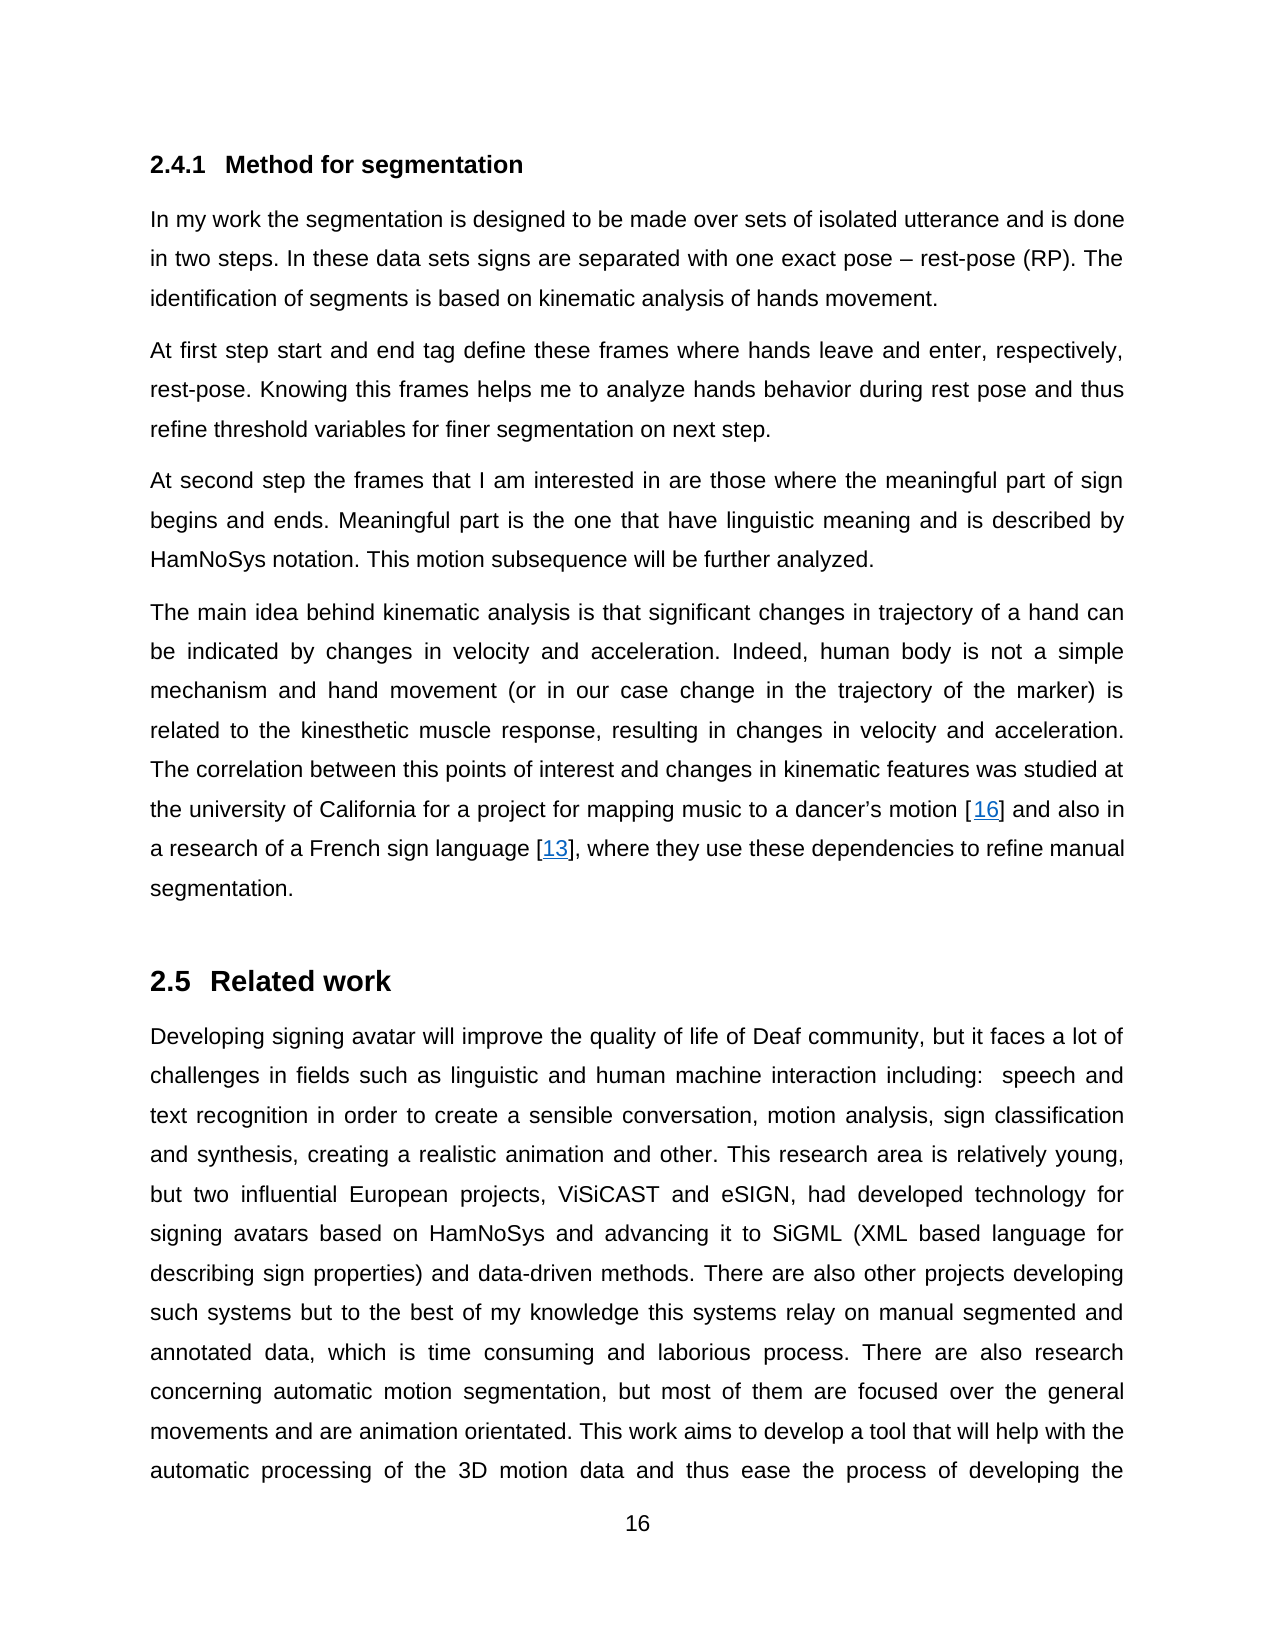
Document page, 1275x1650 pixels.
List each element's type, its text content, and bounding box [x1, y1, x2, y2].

text In my work the segmentation is designed to be made over sets of isolated utterance and is done in two steps. In these data sets signs are separated with one exact pose – rest-pose (RP). The identification of segments is based on kinematic analysis of hands movement. [150, 206, 1125, 311]
text The main idea behind kinematic analysis is that significant changes in trajectory of a hand can be indicated by changes in velocity and acceleration. Indeed, human body is not a simple mechanism and hand movement (or in our case change in the trajectory of the marker) is related to the kinesthetic muscle response, resulting in changes in velocity and acceleration. The correlation between this points of interest and changes in kinematic features was studied at the university of California for a project for mapping music to a dancer’s motion [16] and also in a research of a French sign language [13], where they use these dependencies to refine manual segmentation. [150, 598, 1125, 901]
subtitle Method for segmentation [150, 150, 1125, 179]
subtitle Related work [150, 964, 1125, 998]
text At second step the frames that I am interested in are those where the meaningful part of sign begins and ends. Meaningful part is the one that have linguistic meaning and is described by HamNoSys notation. This motion subsequence will be further analyzed. [150, 467, 1125, 573]
text At first step start and end tag define these frames where hands leave and enter, respectively, rest-pose. Knowing this frames helps me to analyze hands behavior during rest pose and thus refine threshold variables for finer segmentation on next step. [150, 337, 1125, 442]
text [150, 1023, 1125, 1483]
